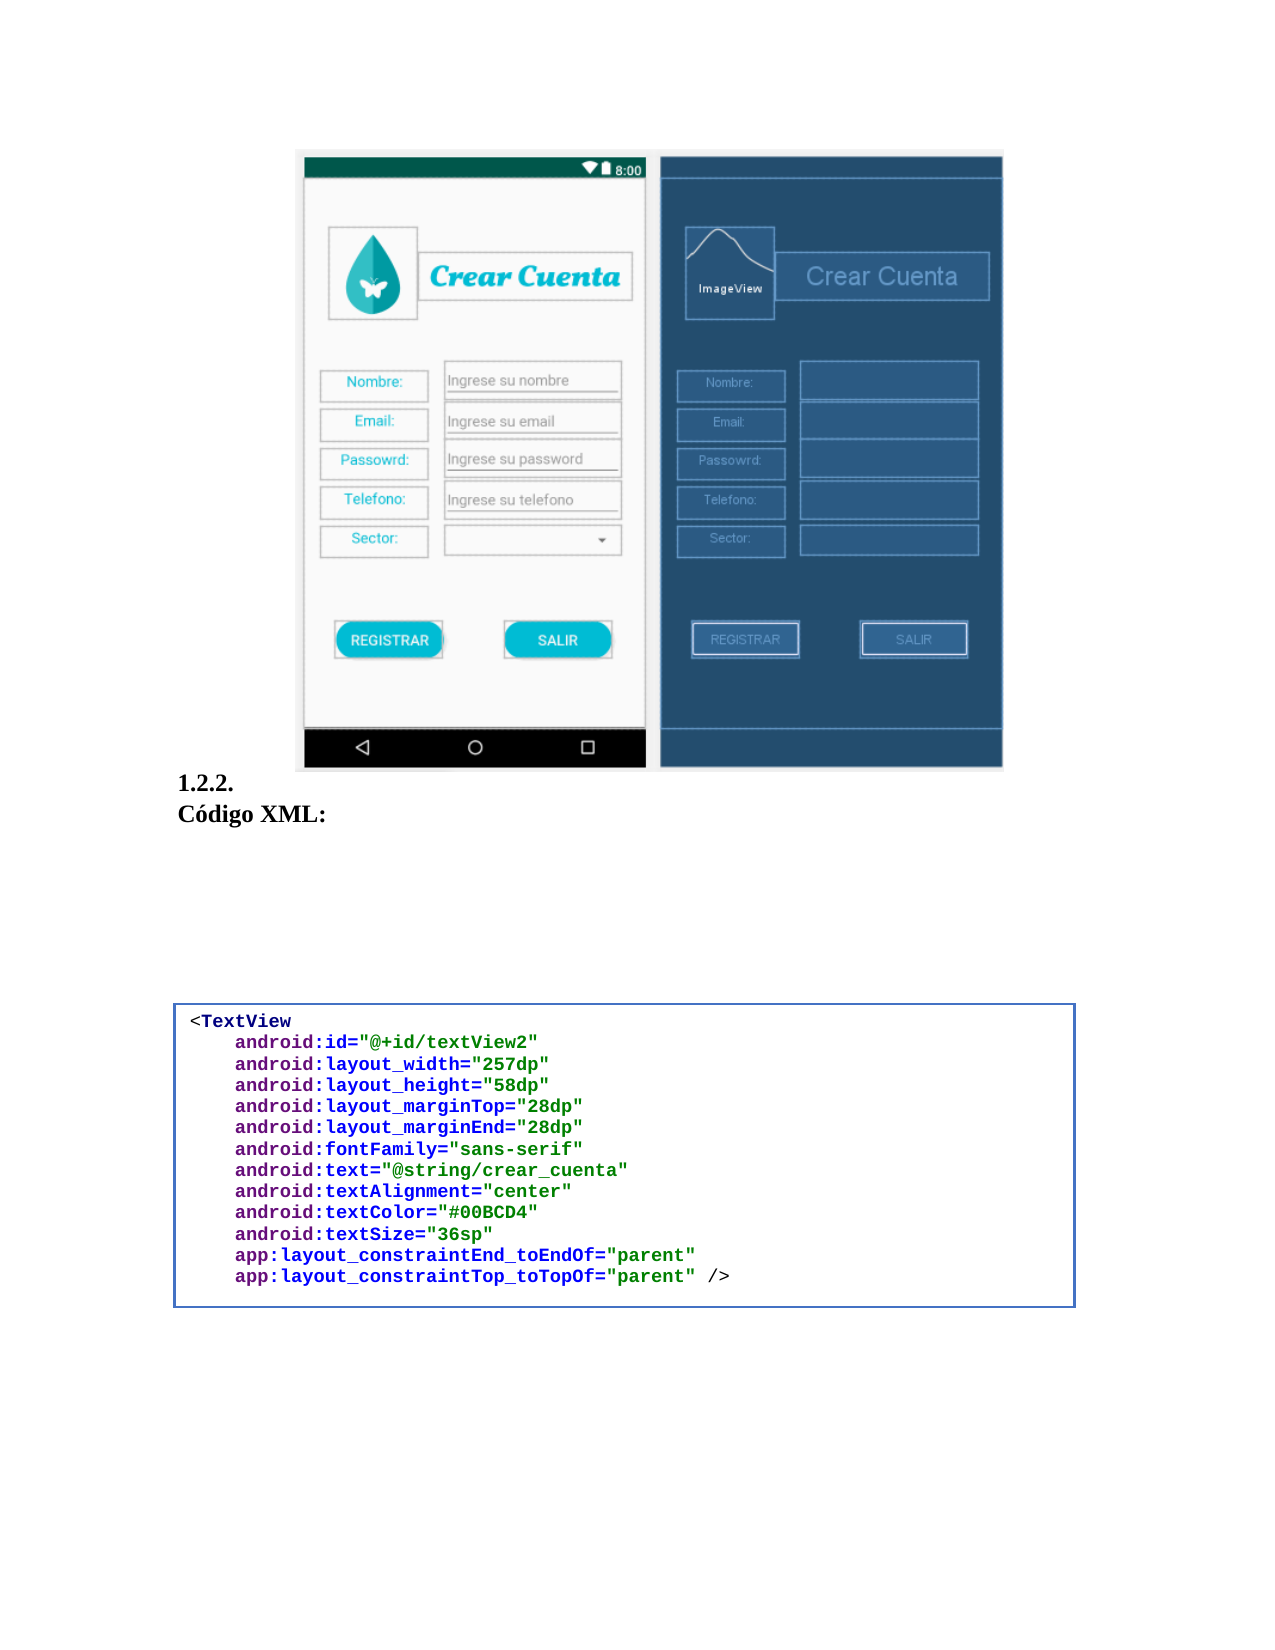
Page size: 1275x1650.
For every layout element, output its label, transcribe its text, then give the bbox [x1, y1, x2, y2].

list Código XML: [177, 768, 1098, 828]
picture [295, 149, 1004, 772]
